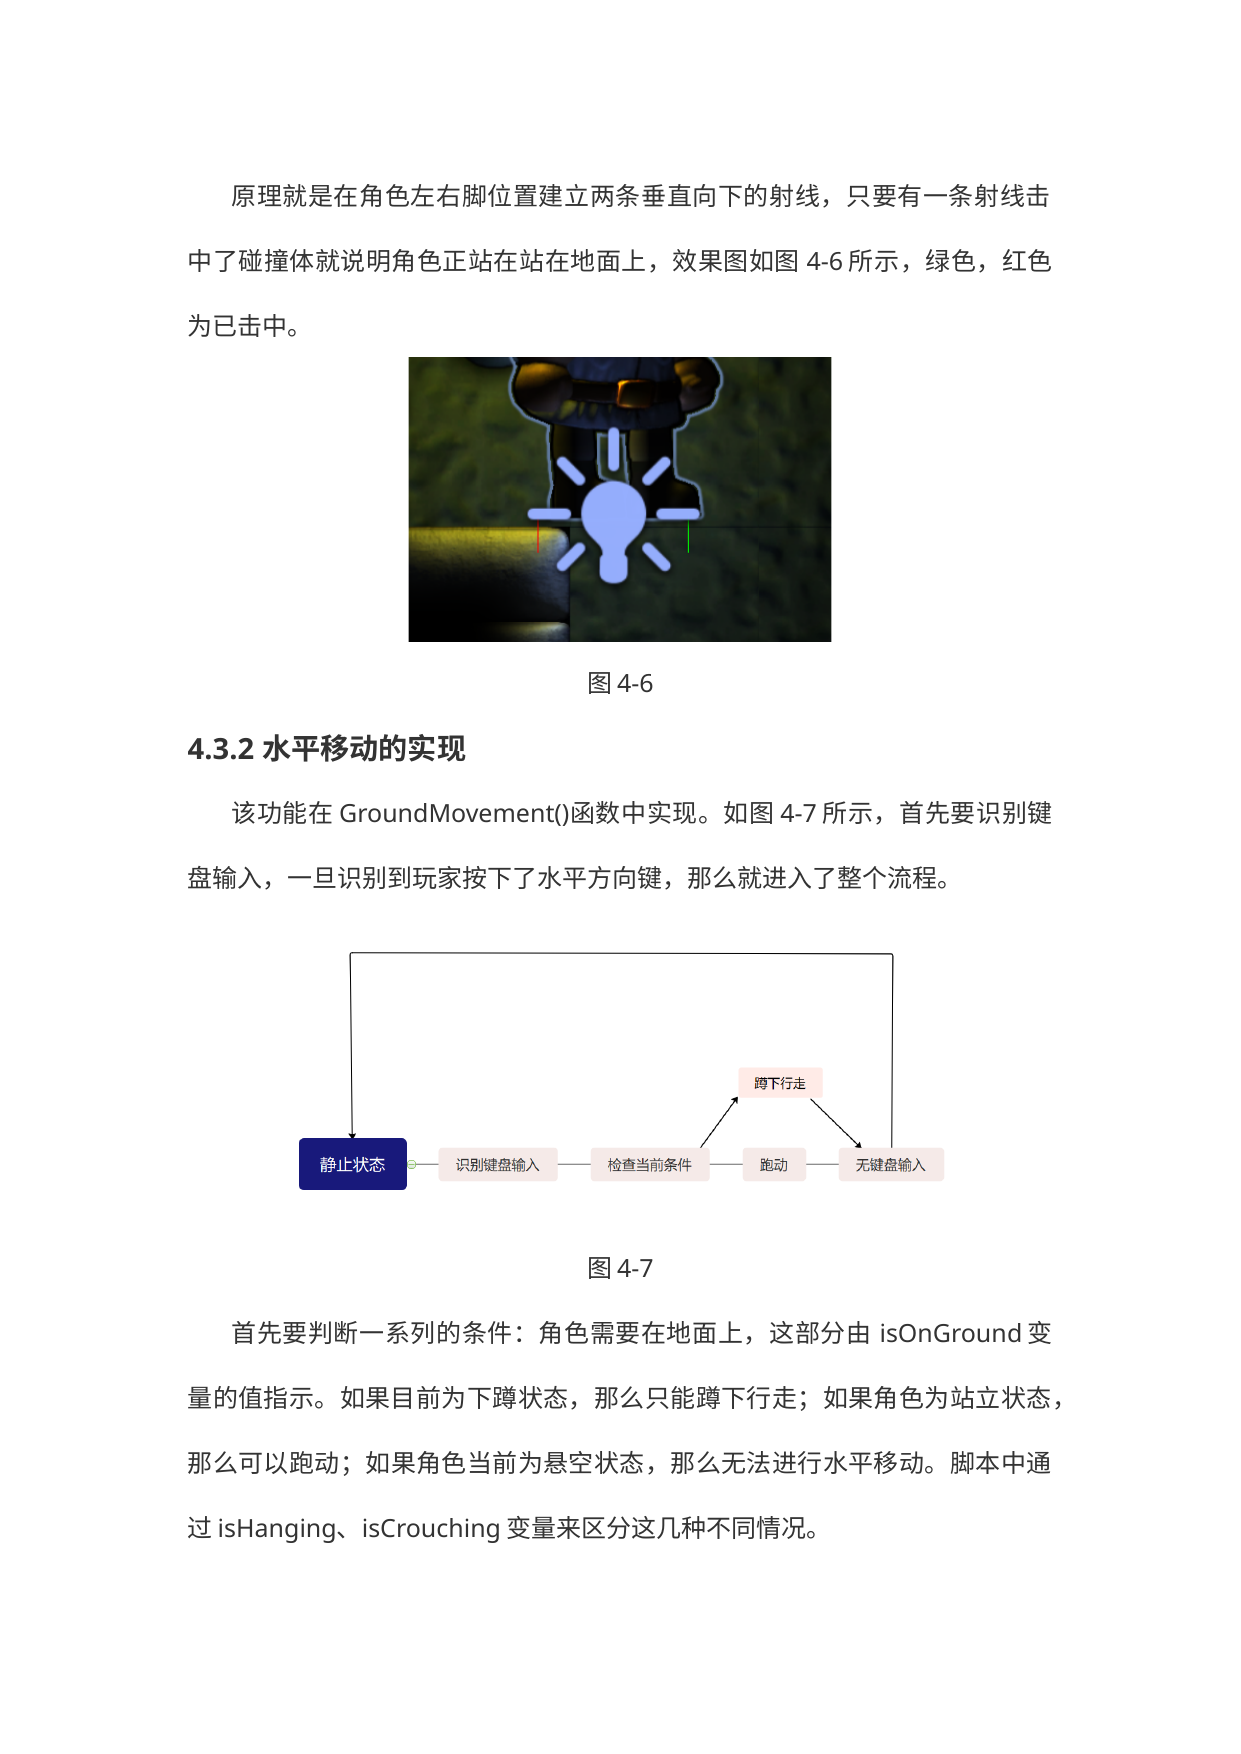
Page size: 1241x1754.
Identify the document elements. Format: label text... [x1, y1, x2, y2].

text 首先要判断一系列的条件：角色需要在地面上，这部分由isOnGround变量的值指示。如果目前为下蹲状态，那么只能蹲下行走；如果角色为站立状态，那么可以跑动；如果角色当前为悬空状态，那么无法进行水平移动。脚本中通过isHanging、isCrouching变量来区分这几种不同情况。 [187, 1299, 1053, 1559]
picture [265, 909, 975, 1212]
picture [408, 357, 832, 642]
text 图4-7 [187, 1234, 1053, 1299]
text 图4-6 [187, 649, 1053, 714]
text 原理就是在角色左右脚位置建立两条垂直向下的射线，只要有一条射线击中了碰撞体就说明角色正站在站在地面上，效果图如图4-6所示，绿色，红色为已击中。 [187, 162, 1053, 357]
text 4.3.2 水平移动的实现 [187, 714, 1053, 779]
text 该功能在GroundMovement()函数中实现。如图4-7所示，首先要识别键盘输入，一旦识别到玩家按下了水平方向键，那么就进入了整个流程。 [187, 779, 1053, 909]
